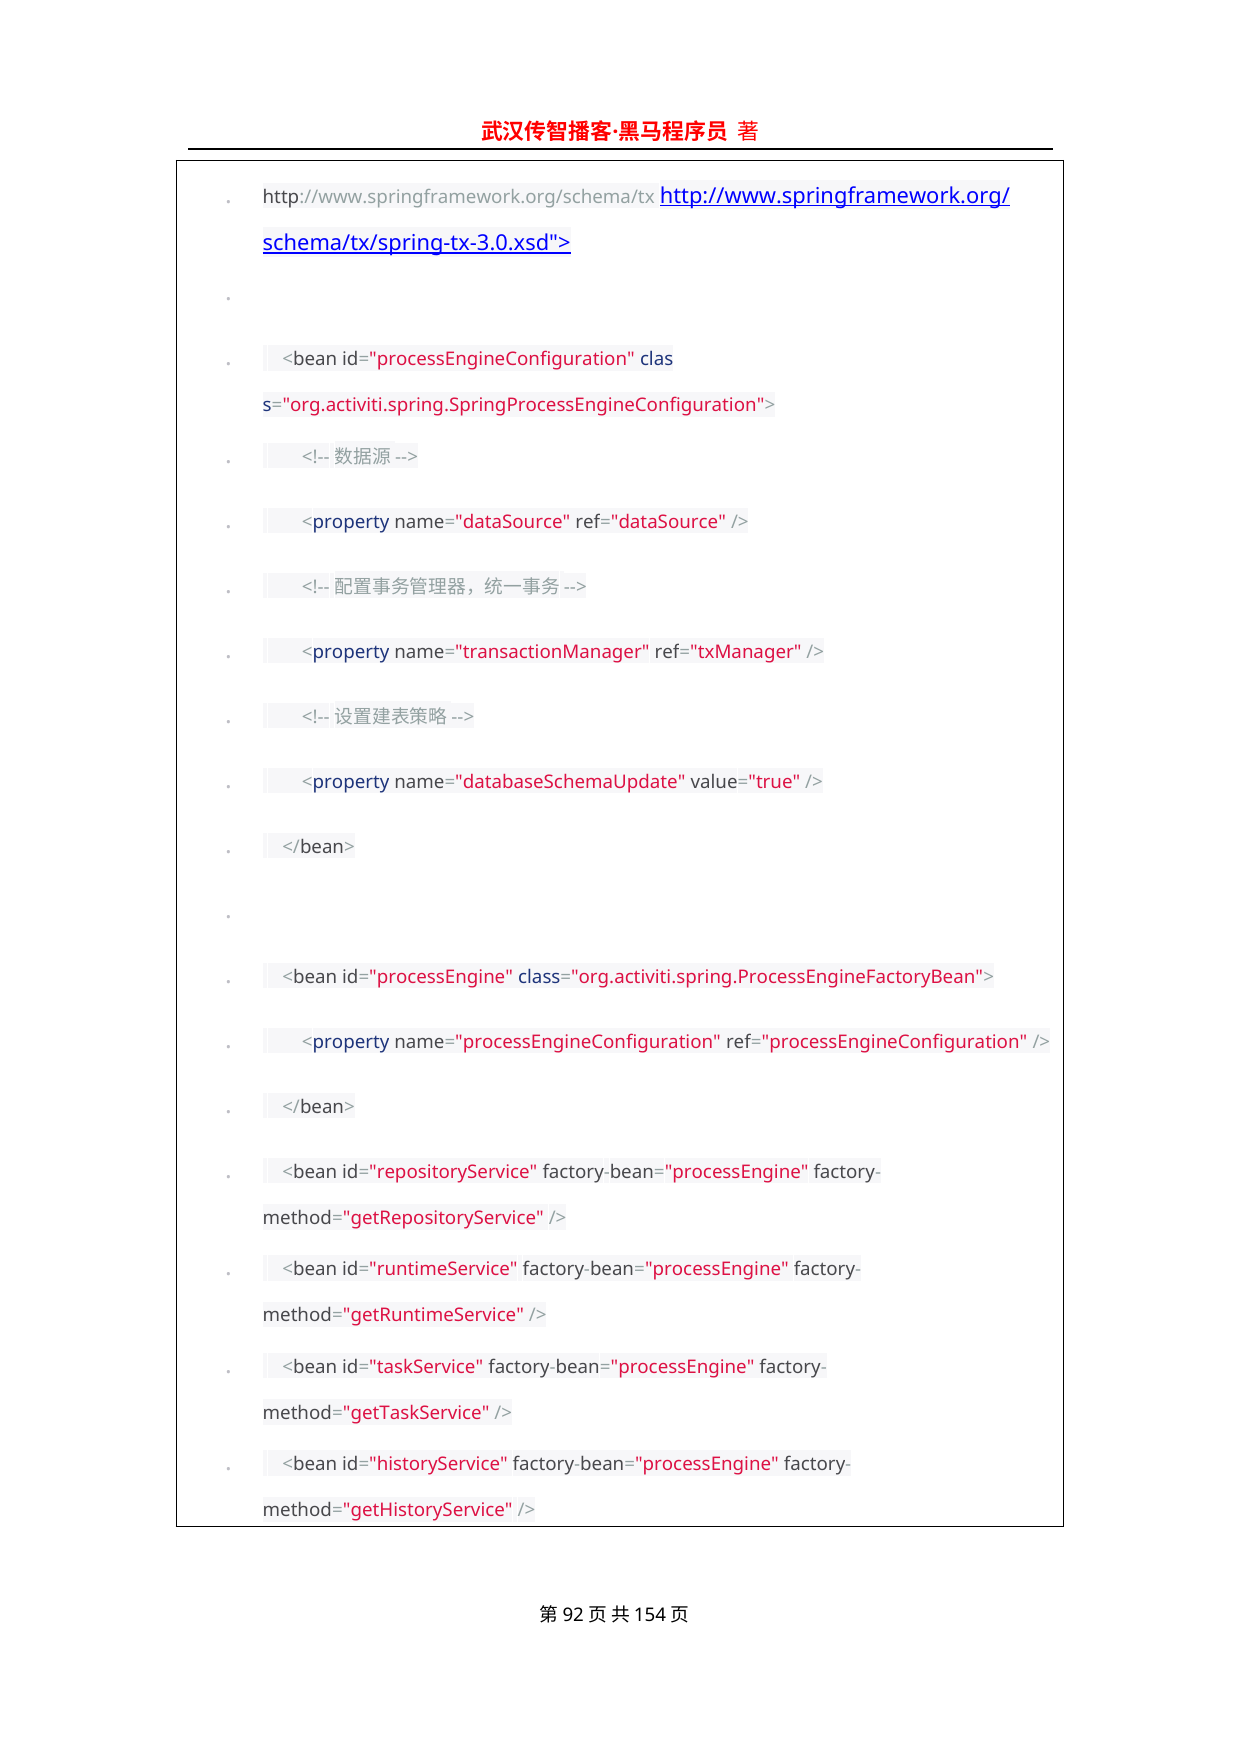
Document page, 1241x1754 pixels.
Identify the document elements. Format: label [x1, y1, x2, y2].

table_header [177, 161, 1063, 1526]
